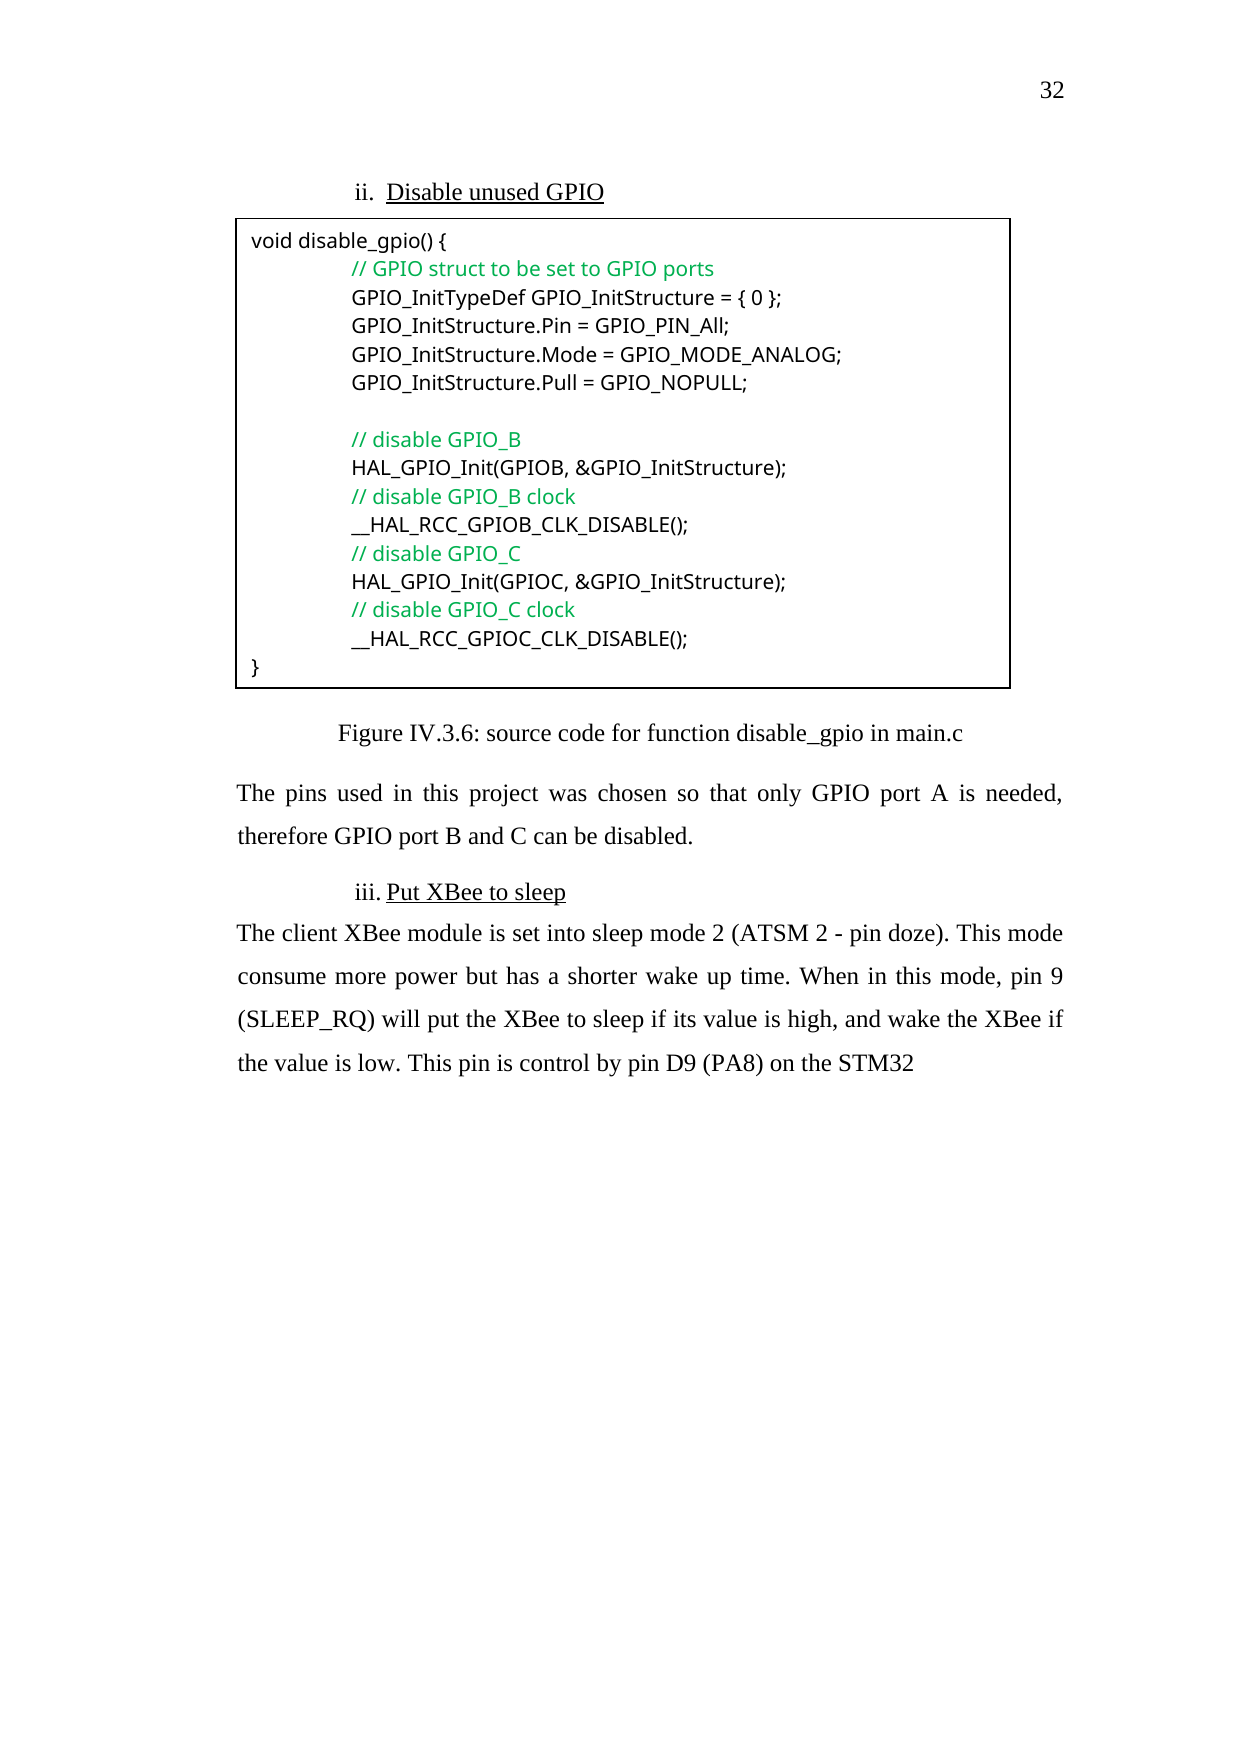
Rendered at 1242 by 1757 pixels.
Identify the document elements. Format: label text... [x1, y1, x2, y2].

subtitle Disable unused GPIO [354, 177, 1064, 206]
text The client XBee module is set into sleep mode 2 (ATSM 2 - pin doze). This mode consume more power but has a shorter wake up time. When in this mode, pin 9 (SLEEP_RQ) will put the XBee to sleep if its value is high, and wake the XBee if the value is low. This pin is control by pin D9 (PA8) on the STM32 [236, 918, 1064, 1076]
subtitle Put XBee to sleep [354, 877, 1064, 906]
subtitle Figure IV.3.6: source code for function disable_gpio in main.c [236, 718, 1064, 747]
text The pins used in this project was chosen so that only GPIO port A is needed, therefore GPIO port B and C can be disabled. [236, 778, 1064, 850]
